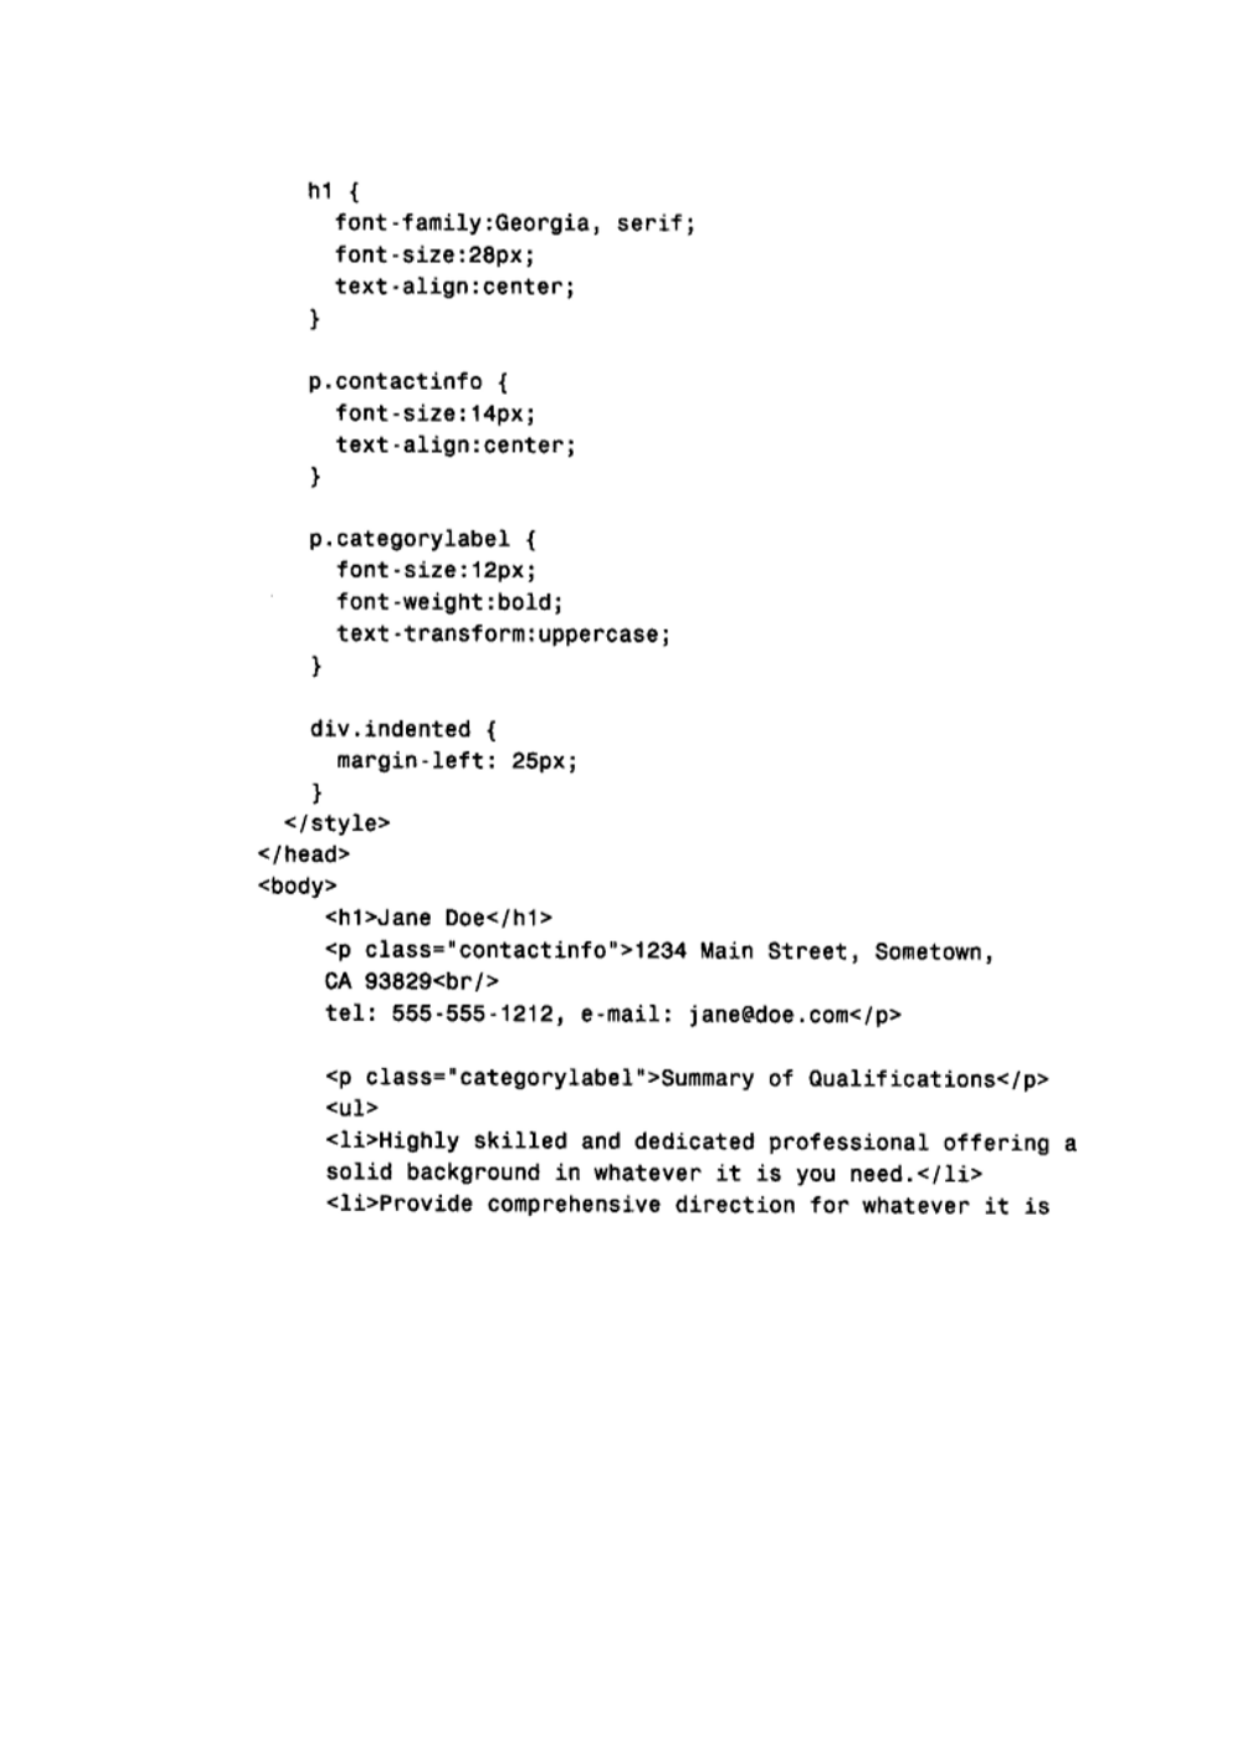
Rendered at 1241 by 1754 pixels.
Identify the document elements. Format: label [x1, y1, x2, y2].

picture [242, 175, 1108, 1221]
